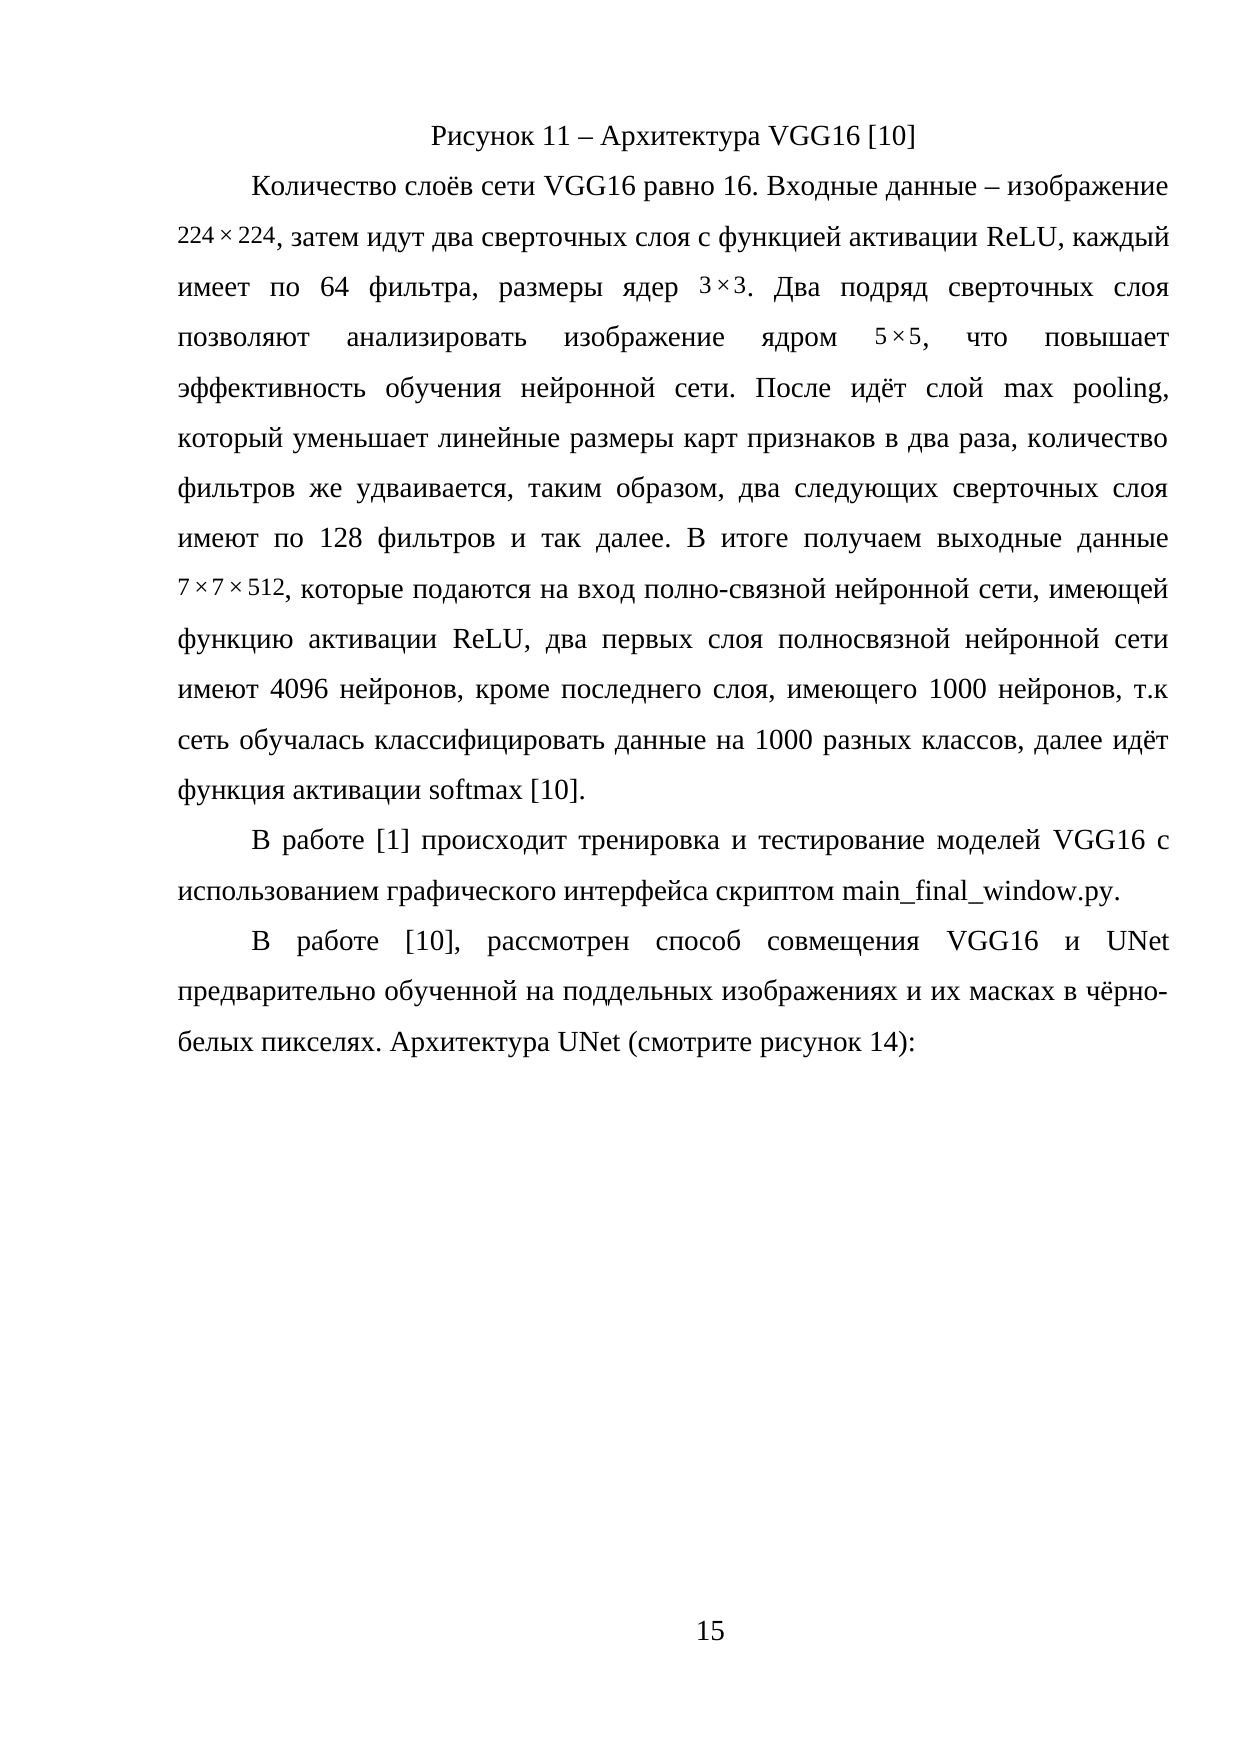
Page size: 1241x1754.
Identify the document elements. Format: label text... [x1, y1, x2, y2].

text В работе [1] происходит тренировка и тестирование моделей VGG16 с использованием графического интерфейса скриптом main_final_window.py. [177, 822, 1169, 906]
text Рисунок 11 – Архитектура VGG16 [10] [177, 118, 1169, 152]
text В работе [10], рассмотрен способ совмещения VGG16 и UNet предварительно обученной на поддельных изображениях и их масках в чёрно-белых пикселях. Архитектура UNet (смотрите рисунок 14): [177, 923, 1169, 1057]
text Количество слоёв сети VGG16 равно 16. Входные данные – изображение , затем идут два сверточных слоя с функцией активации ReLU, каждый имеет по 64 фильтра, размеры ядер . Два подряд сверточных слоя позволяют анализировать изображение ядром , что повышает эффективность обучения нейронной сети. После идёт слой max pooling, который уменьшает линейные размеры карт признаков в два раза, количество фильтров же удваивается, таким образом, два следующих сверточных слоя имеют по 128 фильтров и так далее. В итоге получаем выходные данные , которые подаются на вход полно-связной нейронной сети, имеющей функцию активации ReLU, два первых слоя полносвязной нейронной сети имеют 4096 нейронов, кроме последнего слоя, имеющего 1000 нейронов, т.к сеть обучалась классифицировать данные на 1000 разных классов, далее идёт функция активации softmax [10]. [177, 168, 1169, 806]
